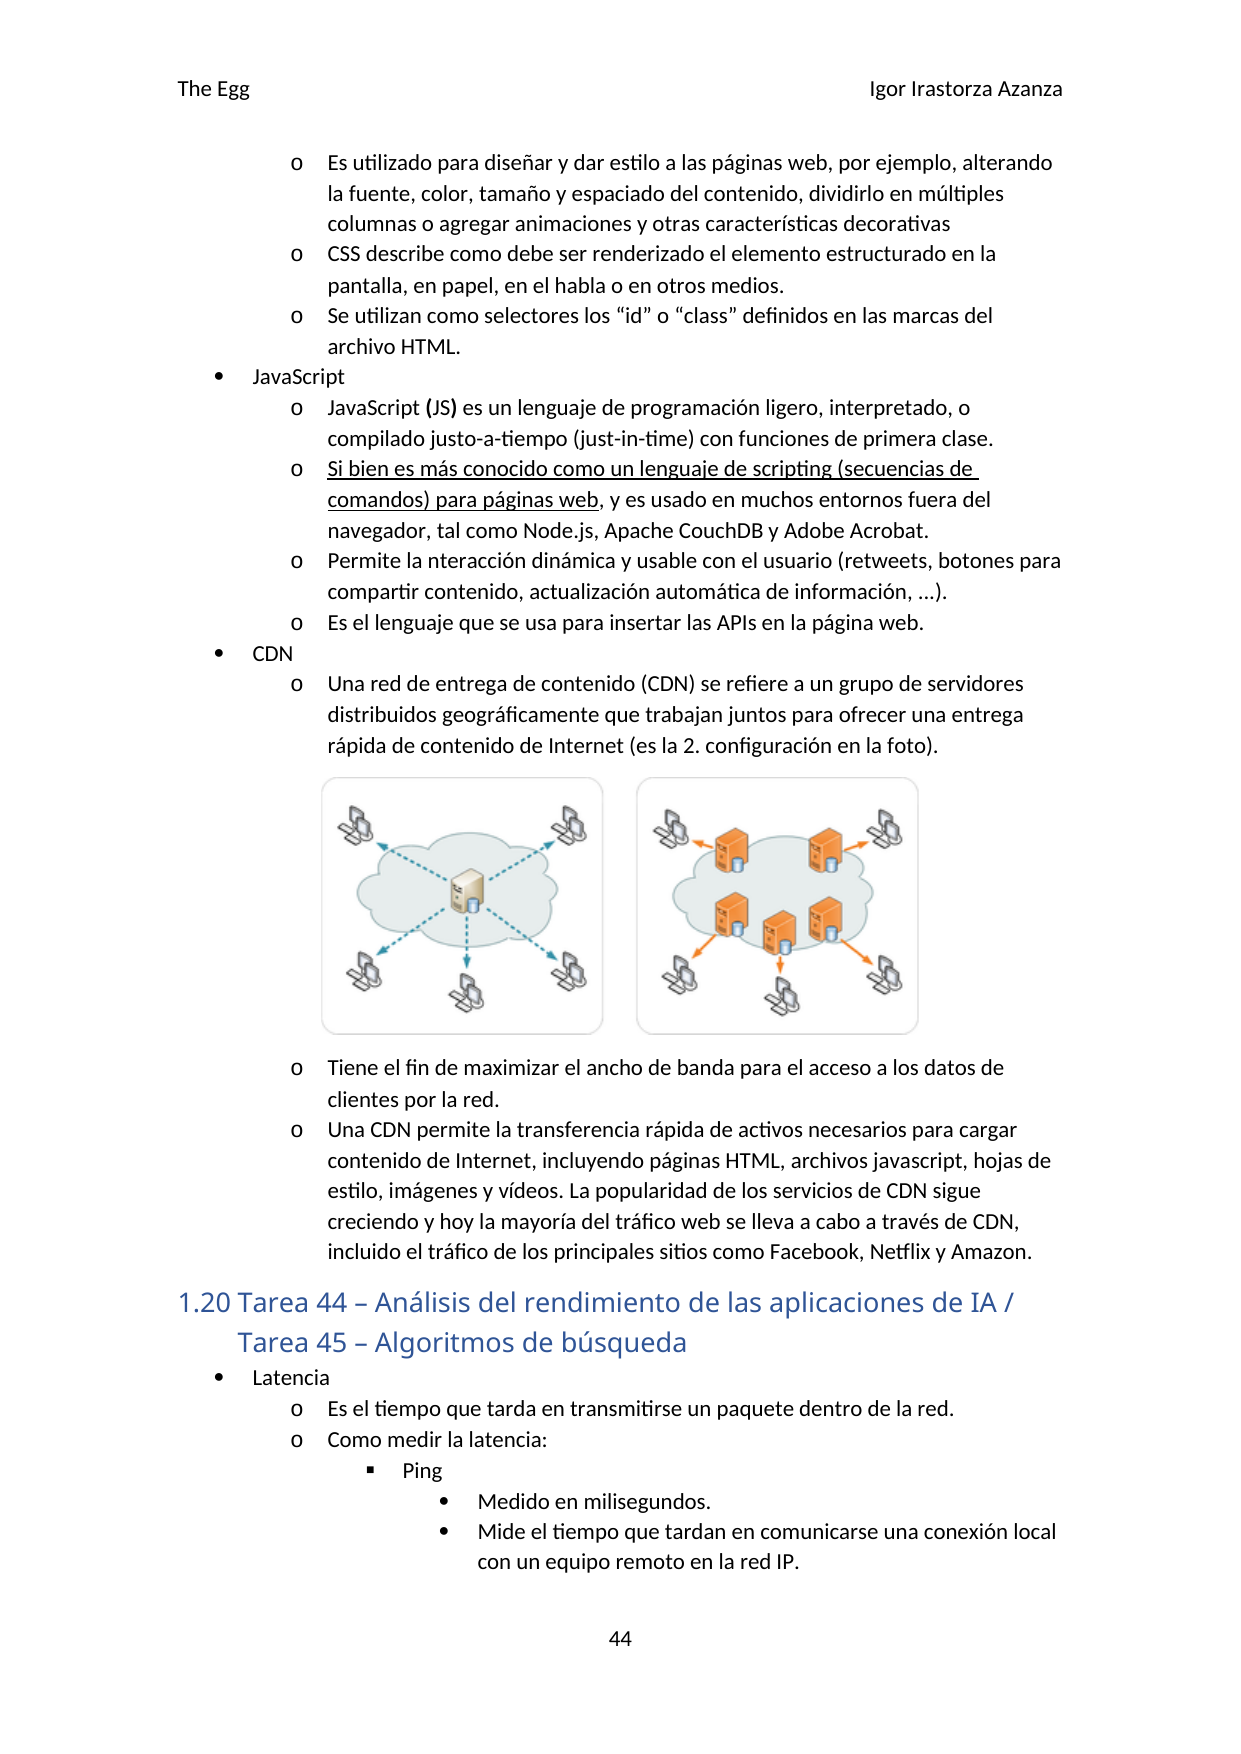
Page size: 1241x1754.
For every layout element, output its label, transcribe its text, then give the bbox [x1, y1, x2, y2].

list Es el tiempo que tarda en transmitirse un paquete dentro de la red. [290, 1394, 1063, 1423]
list Mide el tiempo que tardan en comunicarse una conexión local con un equipo remoto en la red IP. [440, 1517, 1063, 1575]
list Una red de entrega de contenido (CDN) se refiere a un grupo de servidores distribuidos geográficamente que trabajan juntos para ofrecer una entrega rápida de contenido de Internet (es la 2. configuración en la foto). [290, 669, 1063, 759]
list CSS describe como debe ser renderizado el elemento estructurado en la pantalla, en papel, en el habla o en otros medios. [290, 239, 1063, 299]
list Una CDN permite la transferencia rápida de activos necesarios para cargar contenido de Internet, incluyendo páginas HTML, archivos javascript, hojas de estilo, imágenes y vídeos. La popularidad de los servicios de CDN sigue creciendo y hoy la mayoría del tráfico web se lleva a cabo a través de CDN, incluido el tráfico de los principales sitios como Facebook, Netflix y Amazon. [290, 1115, 1063, 1265]
list Ping [365, 1457, 1063, 1485]
list JavaScript (JS) es un lenguaje de programación ligero, interpretado, o compilado justo-a-tiempo (just-in-time) con funciones de primera clase. [290, 393, 1063, 452]
list Latencia [215, 1363, 1063, 1392]
list Como medir la latencia: [290, 1425, 1063, 1454]
list Se utilizan como selectores los “id” o “class” definidos en las marcas del archivo HTML. [290, 301, 1063, 360]
list Permite la nteracción dinámica y usable con el usuario (retweets, botones para compartir contenido, actualización automática de información, ...). [290, 546, 1063, 605]
subtitle Tarea 44 – Análisis del rendimiento de las aplicaciones de IA / Tarea 45 – Algoritmos de búsqueda [177, 1284, 1063, 1361]
picture [321, 777, 919, 1035]
list Si bien es más conocido como un lenguaje de scripting (secuencias de comandos) para páginas web, y es usado en muchos entornos fuera del navegador, tal como Node.js, Apache CouchDB y Adobe Acrobat. [290, 454, 1063, 544]
list Tiene el fin de maximizar el ancho de banda para el acceso a los datos de clientes por la red. [290, 1053, 1063, 1113]
list Medido en milisegundos. [440, 1487, 1063, 1515]
list CDN [215, 639, 1063, 667]
list Es el lenguaje que se usa para insertar las APIs en la página web. [290, 608, 1063, 637]
list JavaScript [215, 362, 1063, 391]
list Es utilizado para diseñar y dar estilo a las páginas web, por ejemplo, alterando la fuente, color, tamaño y espaciado del contenido, dividirlo en múltiples columnas o agregar animaciones y otras características decorativas [290, 148, 1063, 237]
